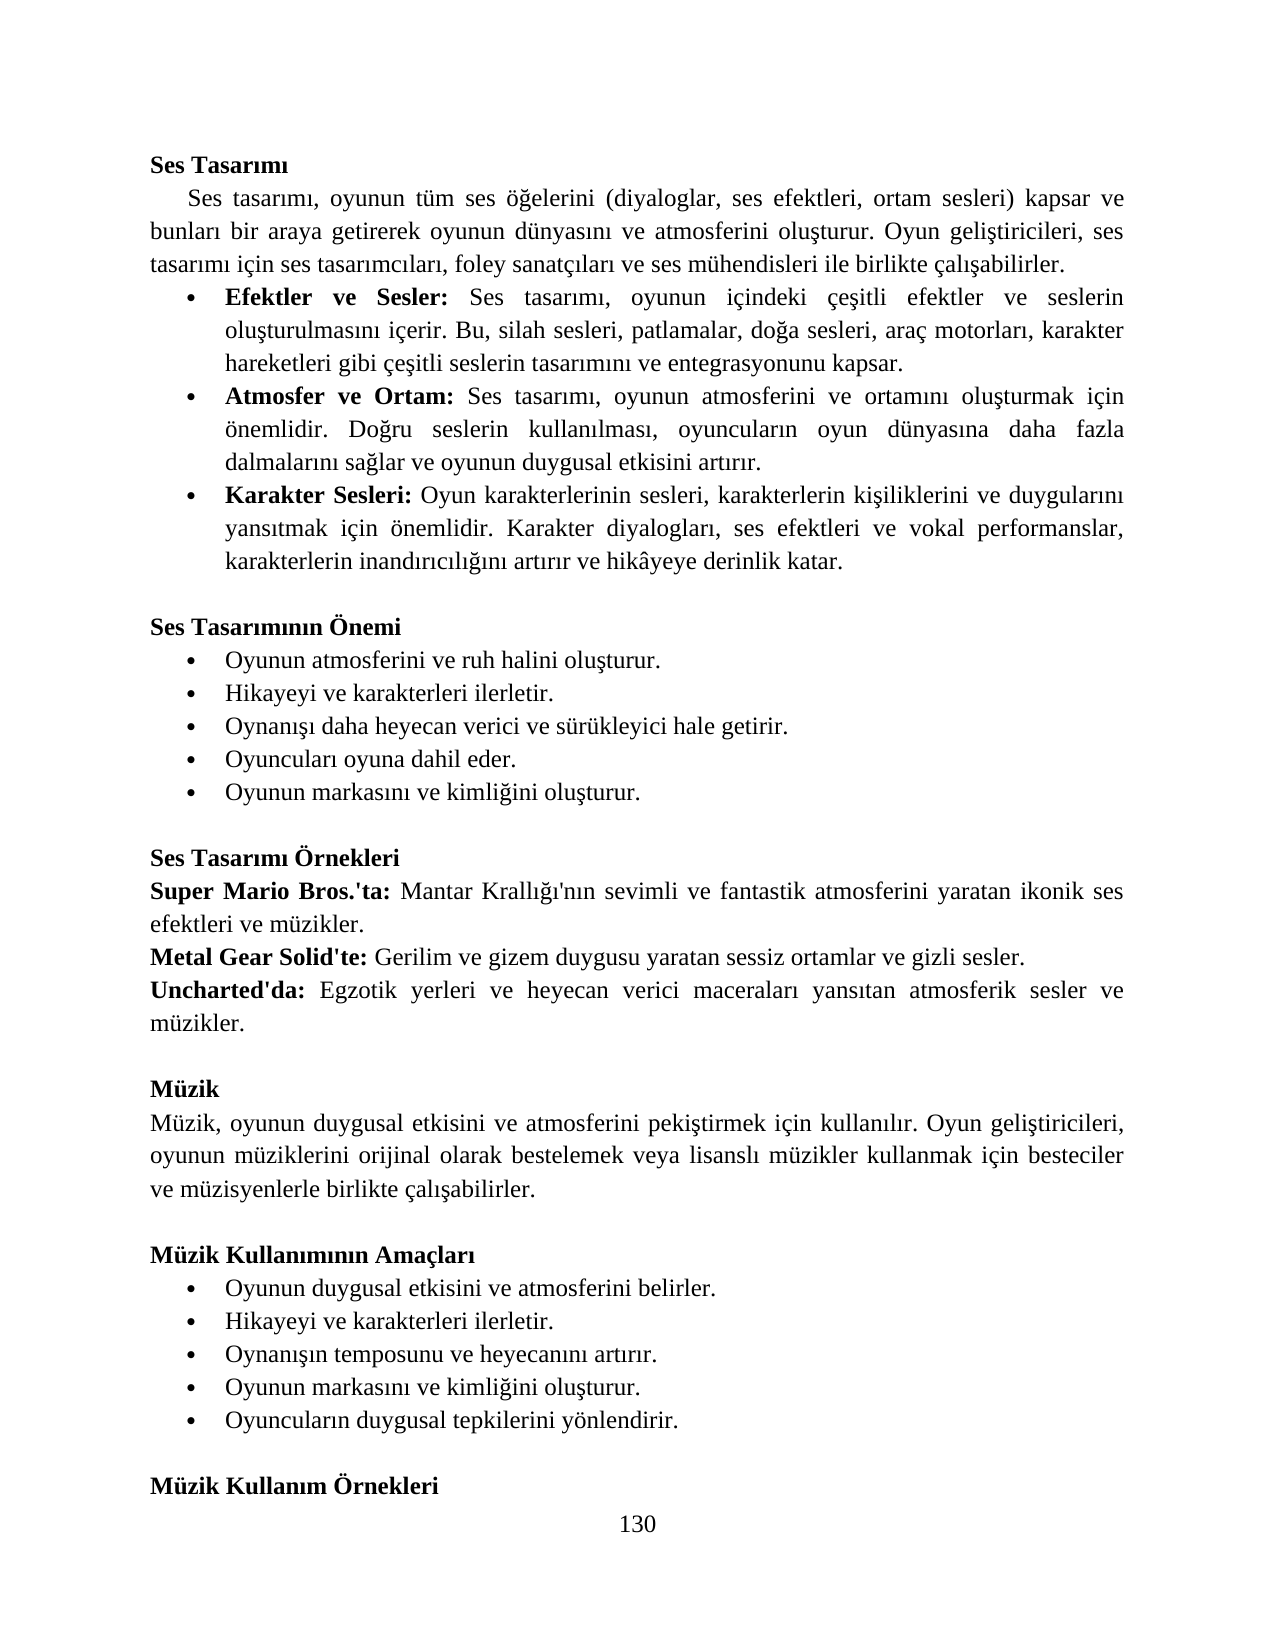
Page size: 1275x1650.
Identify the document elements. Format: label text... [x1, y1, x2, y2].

text Metal Gear Solid'te: Gerilim ve gizem duygusu yaratan sessiz ortamlar ve gizli sesler. [150, 942, 1125, 971]
text Ses Tasarımı [150, 150, 1125, 179]
list Oyunun markasını ve kimliğini oluşturur. [187, 777, 1125, 806]
text Ses Tasarımı Örnekleri [150, 843, 1125, 872]
text Ses Tasarımının Önemi [150, 612, 1125, 641]
text Uncharted'da: Egzotik yerleri ve heyecan verici maceraları yansıtan atmosferik sesler ve müzikler. [150, 976, 1125, 1037]
text Müzik Kullanımının Amaçları [150, 1240, 1125, 1268]
list Oyunun markasını ve kimliğini oluşturur. [187, 1372, 1125, 1401]
text Müzik Kullanım Örnekleri [150, 1471, 1125, 1499]
list Efektler ve Sesler: Ses tasarımı, oyunun içindeki çeşitli efektler ve seslerin oluşturulmasını içerir. Bu, silah sesleri, patlamalar, doğa sesleri, araç motorları, karakter hareketleri gibi çeşitli seslerin tasarımını ve entegrasyonunu kapsar. [187, 282, 1125, 377]
list Oyuncuların duygusal tepkilerini yönlendirir. [187, 1405, 1125, 1433]
list Oyunun atmosferini ve ruh halini oluşturur. [187, 645, 1125, 674]
list Oynanışın temposunu ve heyecanını artırır. [187, 1339, 1125, 1367]
list Oyuncuları oyuna dahil eder. [187, 744, 1125, 773]
list Oynanışı daha heyecan verici ve sürükleyici hale getirir. [187, 711, 1125, 740]
text Müzik [150, 1074, 1125, 1103]
list Atmosfer ve Ortam: Ses tasarımı, oyunun atmosferini ve ortamını oluşturmak için önemlidir. Doğru seslerin kullanılması, oyuncuların oyun dünyasına daha fazla dalmalarını sağlar ve oyunun duygusal etkisini artırır. [187, 381, 1125, 476]
text Müzik, oyunun duygusal etkisini ve atmosferini pekiştirmek için kullanılır. Oyun geliştiricileri, oyunun müziklerini orijinal olarak bestelemek veya lisanslı müzikler kullanmak için besteciler ve müzisyenlerle birlikte çalışabilirler. [150, 1108, 1125, 1202]
list Hikayeyi ve karakterleri ilerletir. [187, 678, 1125, 707]
list Hikayeyi ve karakterleri ilerletir. [187, 1306, 1125, 1334]
list Oyunun duygusal etkisini ve atmosferini belirler. [187, 1273, 1125, 1301]
text Super Mario Bros.'ta: Mantar Krallığı'nın sevimli ve fantastik atmosferini yaratan ikonik ses efektleri ve müzikler. [150, 876, 1125, 938]
text Ses tasarımı, oyunun tüm ses öğelerini (diyaloglar, ses efektleri, ortam sesleri) kapsar ve bunları bir araya getirerek oyunun dünyasını ve atmosferini oluşturur. Oyun geliştiricileri, ses tasarımı için ses tasarımcıları, foley sanatçıları ve ses mühendisleri ile birlikte çalışabilirler. [150, 183, 1125, 278]
list Karakter Sesleri: Oyun karakterlerinin sesleri, karakterlerin kişiliklerini ve duygularını yansıtmak için önemlidir. Karakter diyalogları, ses efektleri ve vokal performanslar, karakterlerin inandırıcılığını artırır ve hikâyeye derinlik katar. [187, 480, 1125, 575]
